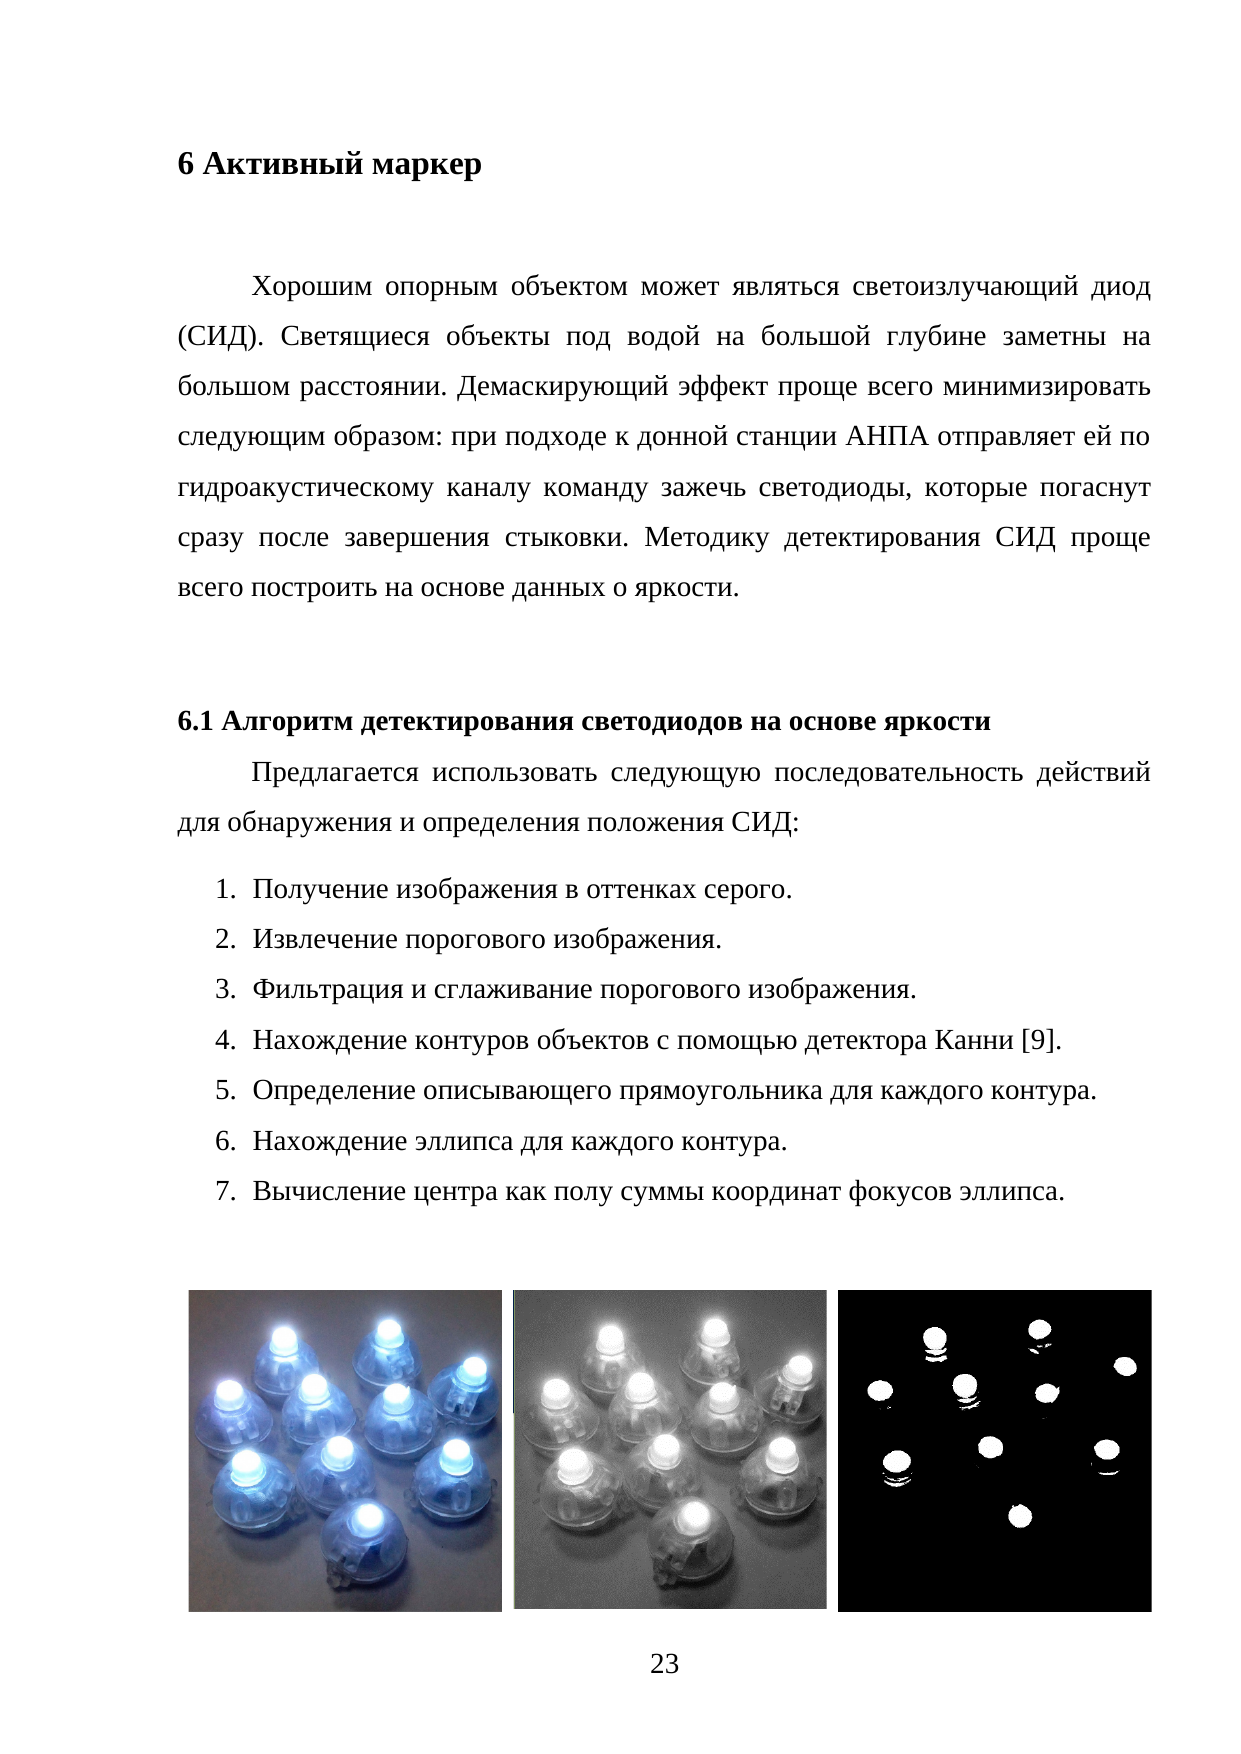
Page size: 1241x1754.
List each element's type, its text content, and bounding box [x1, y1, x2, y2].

list Фильтрация и сглаживание порогового изображения. [215, 972, 1152, 1005]
picture [513, 1290, 827, 1609]
text Предлагается использовать следующую последовательность действий для обнаружения и определения положения СИД: [177, 754, 1152, 838]
list Получение изображения в оттенках серого. [215, 871, 1152, 904]
table_header [502, 1290, 827, 1628]
subtitle 6 Активный маркер [177, 143, 1152, 181]
list Вычисление центра как полу суммы координат фокусов эллипса. [215, 1173, 1152, 1206]
table_header [827, 1290, 1152, 1628]
picture [838, 1290, 1152, 1612]
picture [188, 1290, 502, 1612]
list Нахождение эллипса для каждого контура. [215, 1123, 1152, 1156]
list Определение описывающего прямоугольника для каждого контура. [215, 1072, 1152, 1106]
list Извлечение порогового изображения. [215, 921, 1152, 955]
list Нахождение контуров объектов с помощью детектора Канни [9]. [215, 1022, 1152, 1056]
table_header [177, 1290, 502, 1628]
text Хорошим опорным объектом может являться светоизлучающий диод (СИД). Светящиеся объекты под водой на большой глубине заметны на большом расстоянии. Демаскирующий эффект проще всего минимизировать следующим образом: при подходе к донной станции АНПА отправляет ей по гидроакустическому каналу команду зажечь светодиоды, которые погаснут сразу после завершения стыковки. Методику детектирования СИД проще всего построить на основе данных о яркости. [177, 268, 1152, 603]
subtitle 6.1 Алгоритм детектирования светодиодов на основе яркости [177, 703, 1152, 737]
